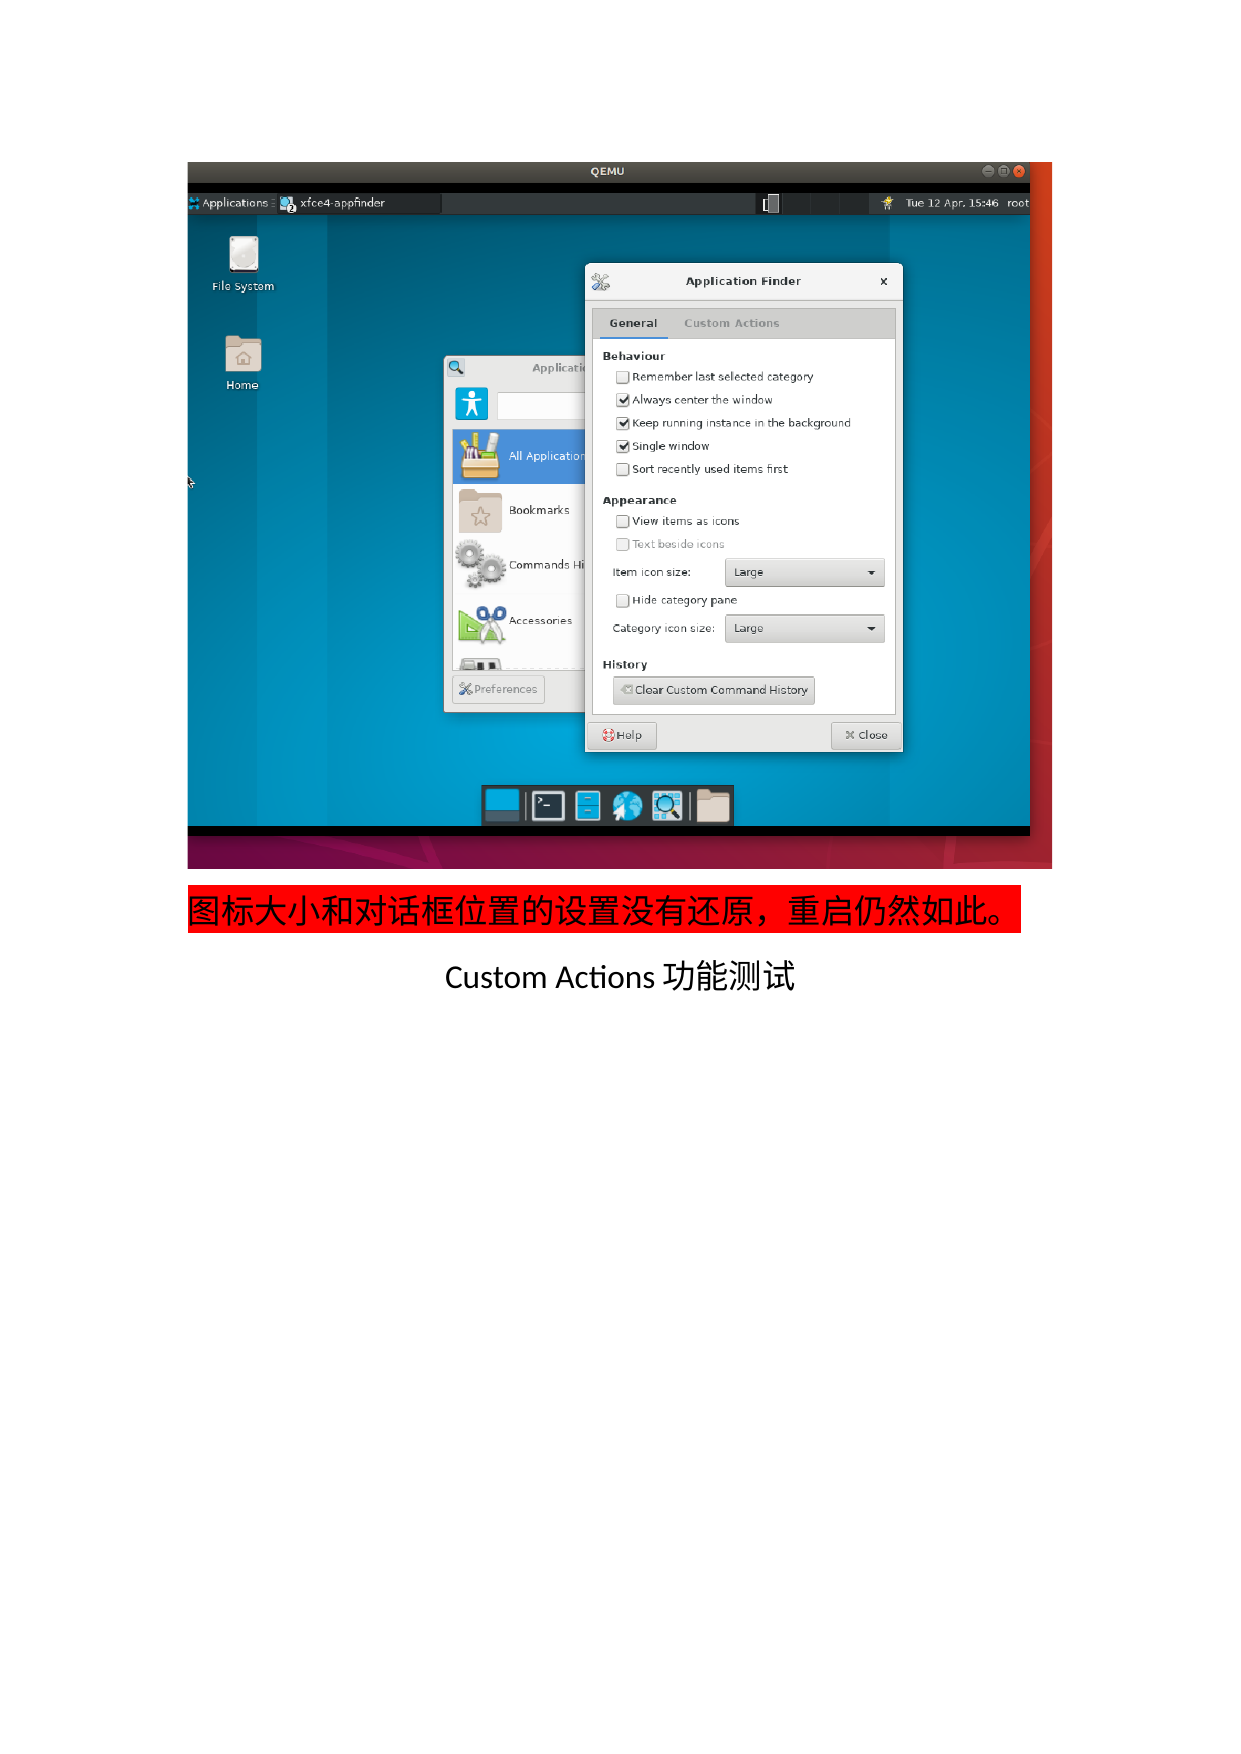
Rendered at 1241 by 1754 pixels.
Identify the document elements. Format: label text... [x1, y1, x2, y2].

picture [226, 336, 261, 371]
list 图标大小和对话框位置的设置没有还原，重启仍然如此。 [187, 877, 1053, 942]
picture [230, 237, 258, 272]
picture [187, 162, 1053, 869]
picture [187, 477, 193, 488]
list Custom Actions功能测试 [187, 942, 1053, 1007]
picture [444, 264, 902, 751]
